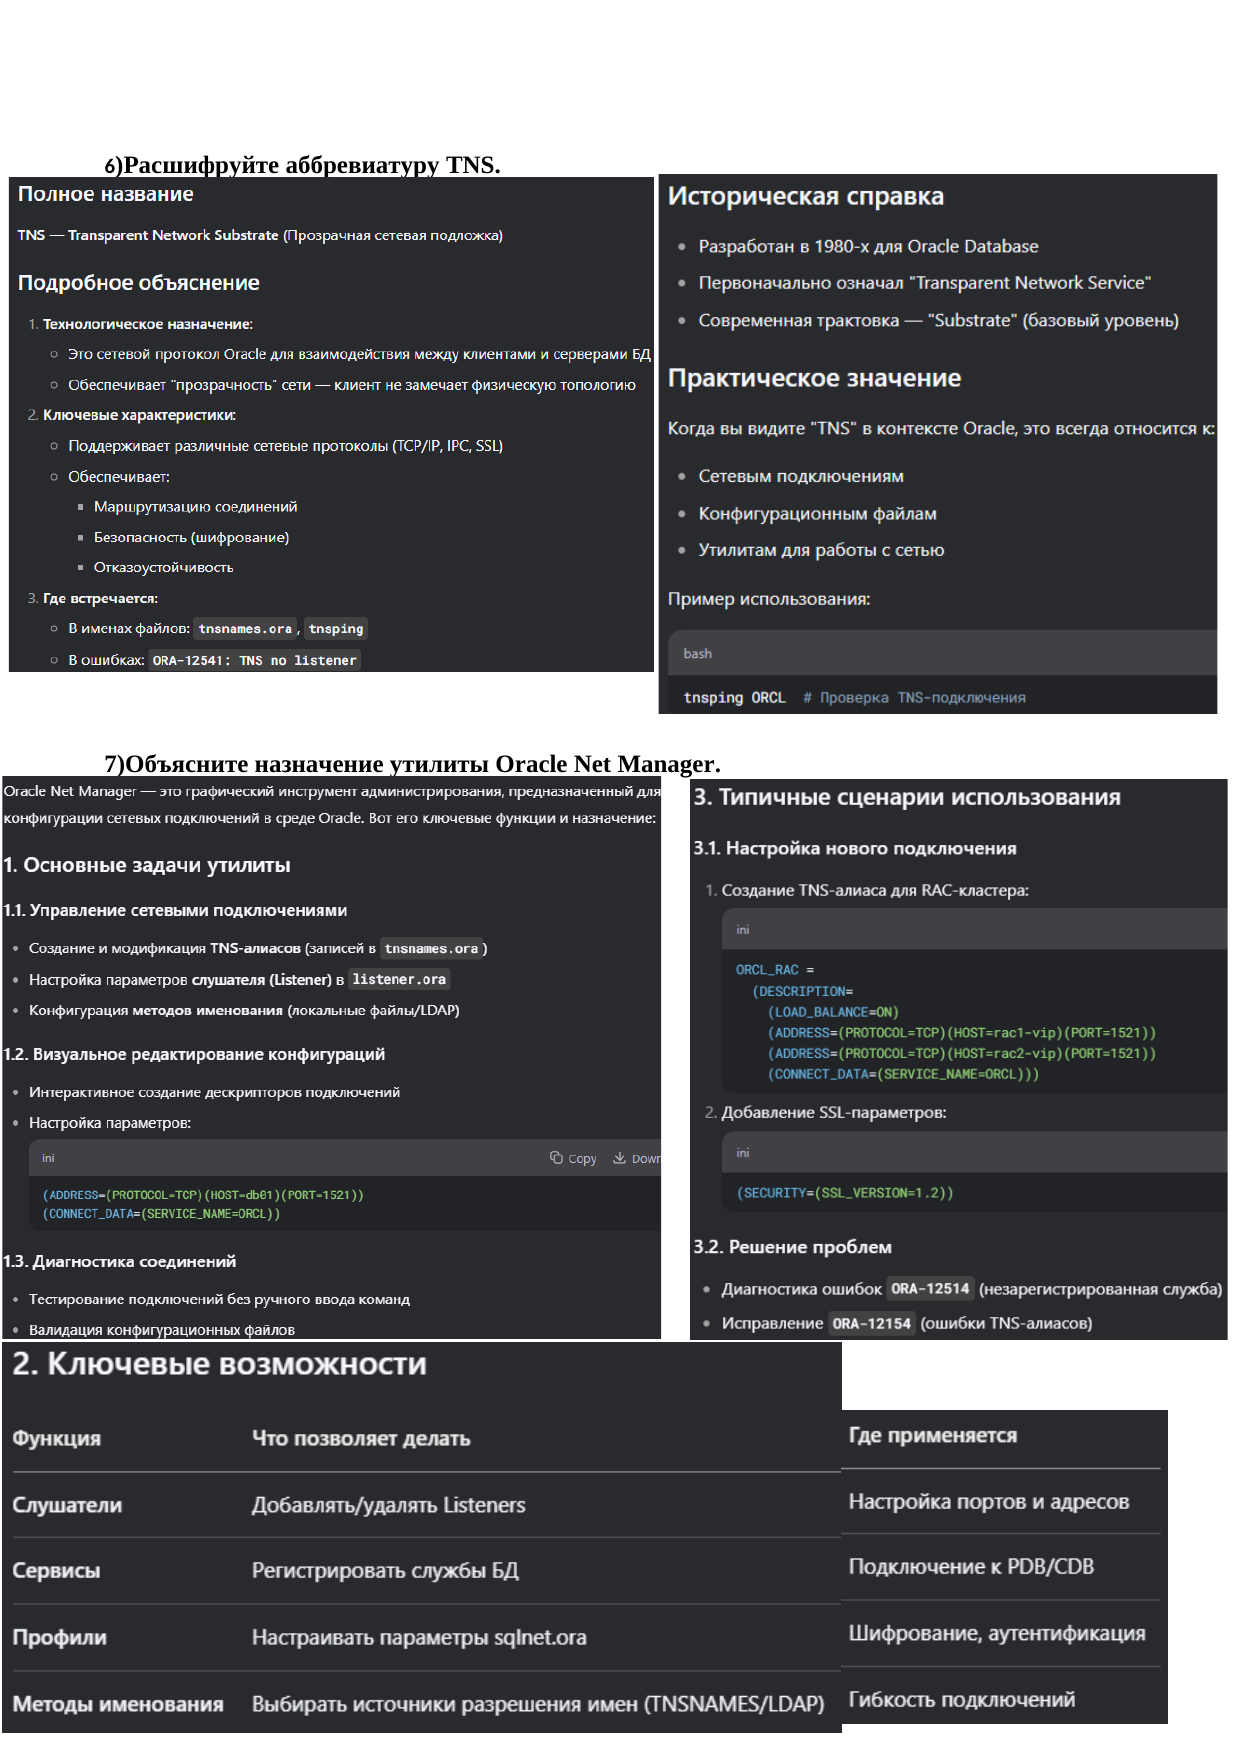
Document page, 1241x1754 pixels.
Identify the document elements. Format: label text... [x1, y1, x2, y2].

picture [658, 174, 1218, 714]
list 7)Объясните назначение утилиты Oracle Net Manager. [104, 749, 1053, 778]
picture [2, 1342, 1168, 1733]
picture [8, 177, 654, 672]
list 6)Расшифруйте аббревиатуру TNS. [104, 150, 1053, 179]
picture [2, 776, 662, 1339]
picture [690, 779, 1228, 1340]
